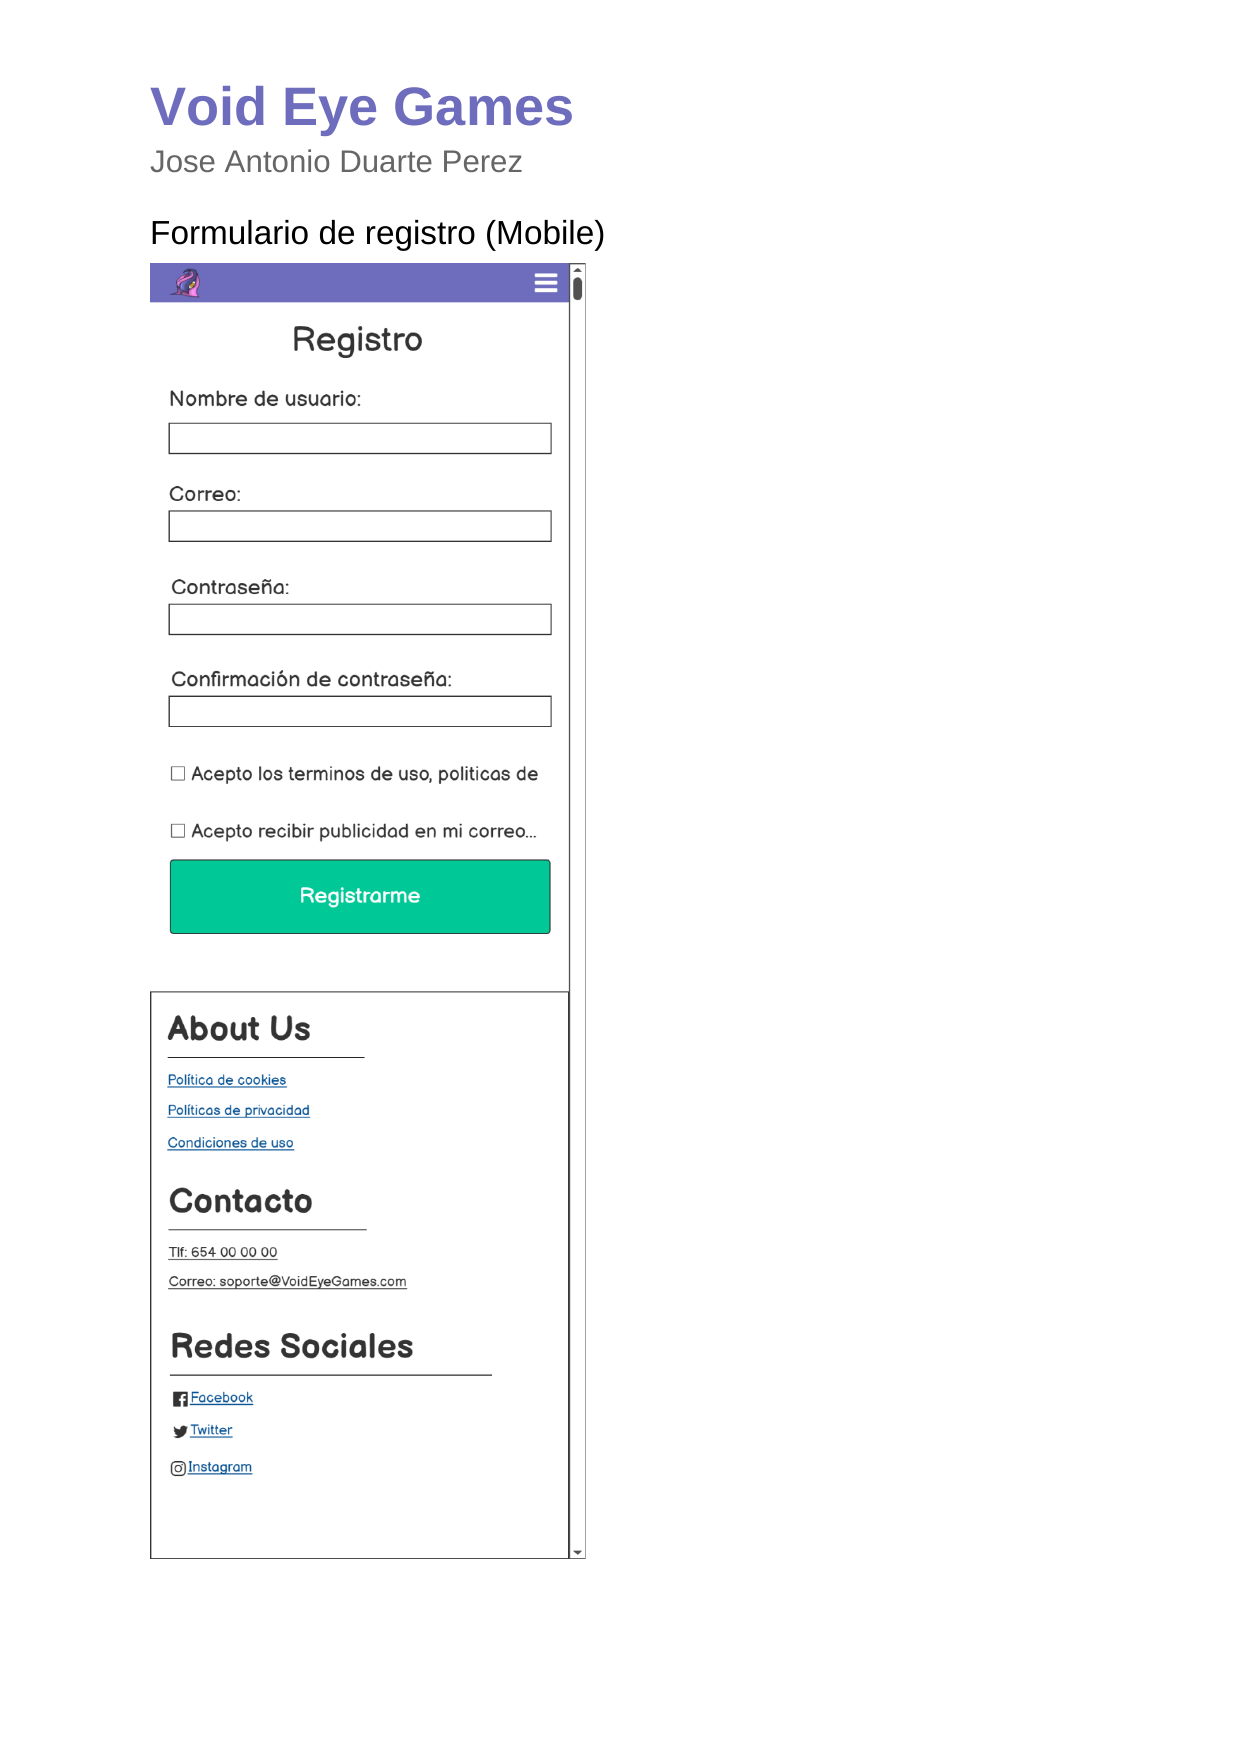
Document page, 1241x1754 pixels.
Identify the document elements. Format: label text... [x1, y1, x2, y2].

picture [150, 263, 586, 1559]
subtitle Formulario de registro (Mobile) [150, 213, 1090, 251]
